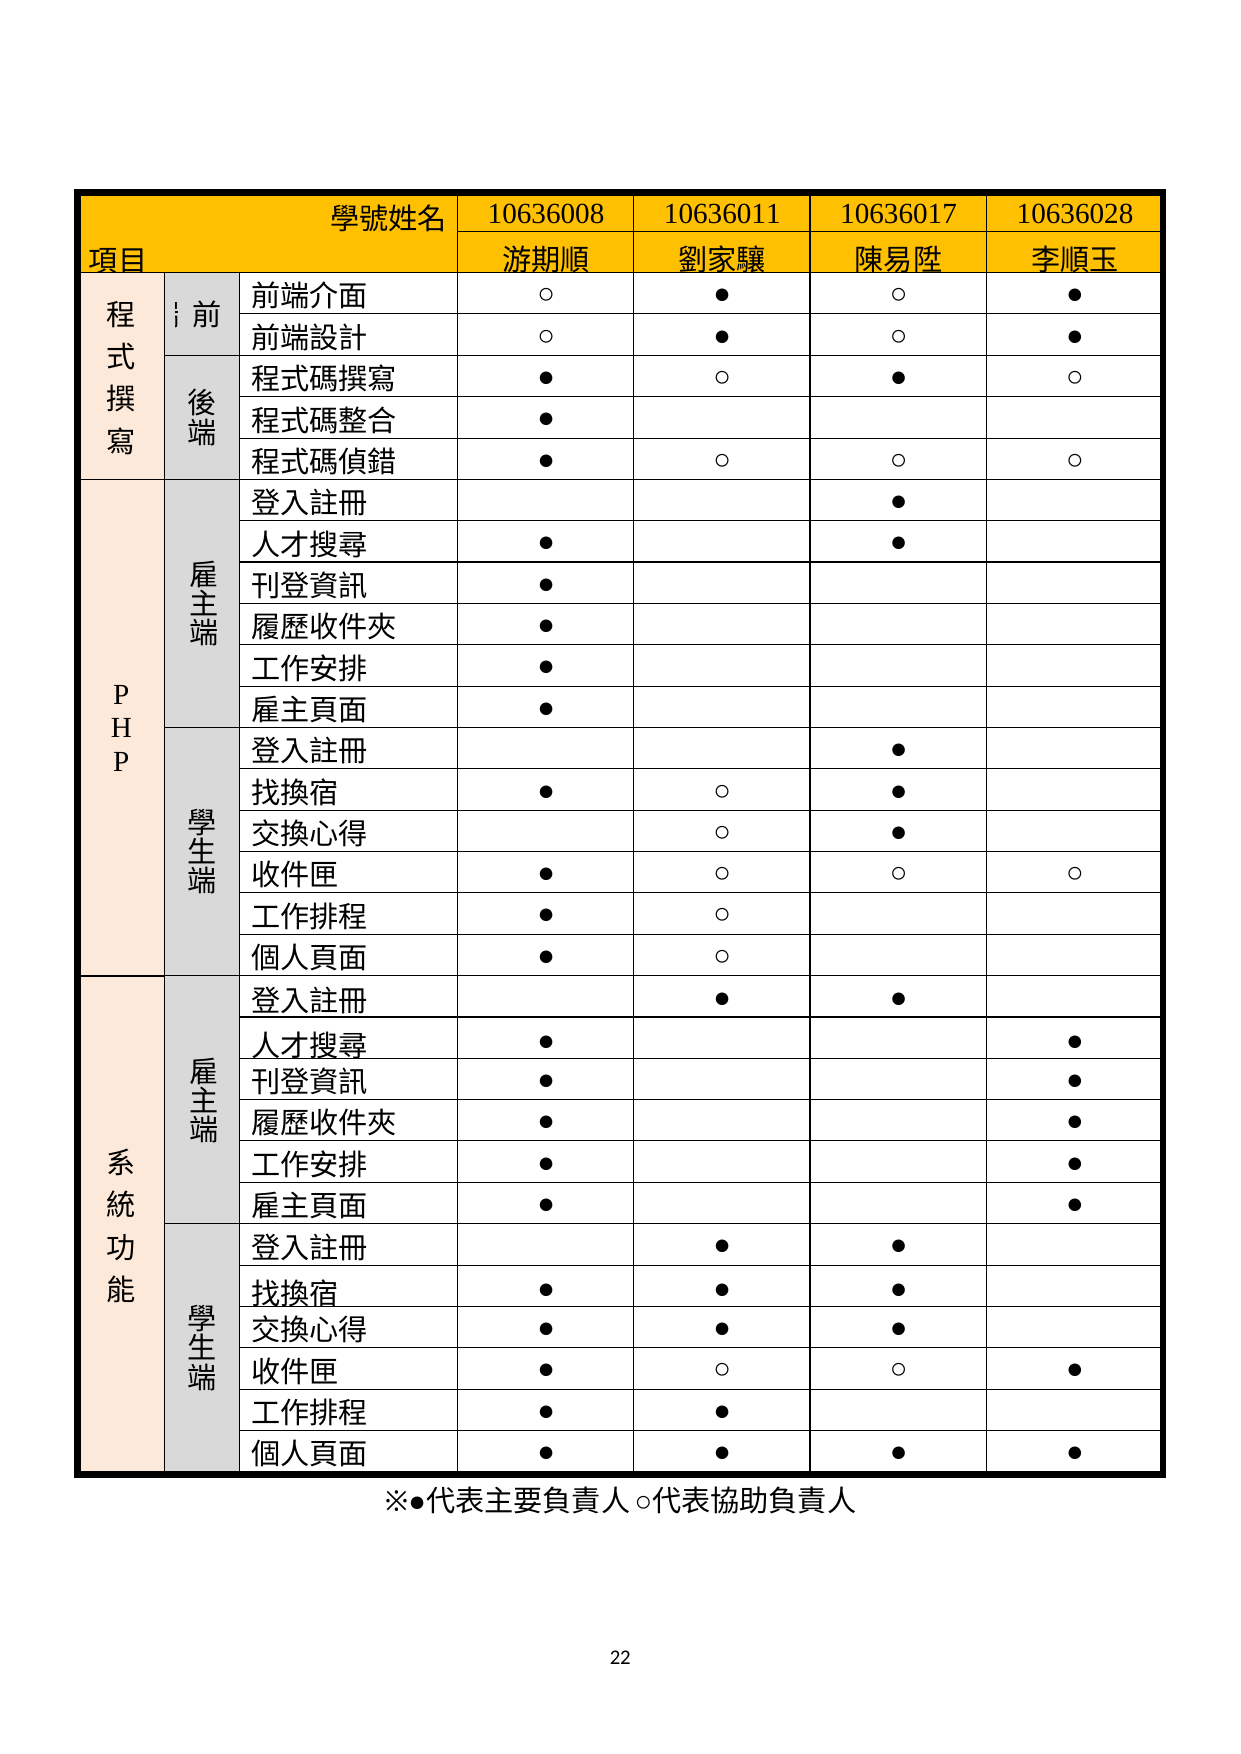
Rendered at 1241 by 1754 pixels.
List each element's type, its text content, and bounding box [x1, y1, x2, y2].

table_cell 程式碼撰寫 [240, 356, 457, 396]
table_cell 程式碼偵錯 [240, 439, 457, 479]
table_cell ● [458, 645, 633, 686]
table_cell ○ [987, 356, 1160, 396]
table_cell ● [987, 1018, 1160, 1058]
table_cell [987, 1307, 1160, 1347]
table_cell ● [811, 976, 986, 1016]
table_cell 程式 撰寫 [81, 273, 164, 479]
table_cell 前端 [165, 273, 239, 355]
table_cell 登入註冊 [240, 480, 457, 520]
table_cell ● [634, 976, 809, 1016]
table_cell ○ [634, 1348, 809, 1388]
table_cell 交換心得 [240, 1307, 457, 1347]
table_cell [634, 1018, 809, 1058]
table_cell ● [987, 273, 1160, 313]
table_cell ● [458, 1018, 633, 1058]
table_cell 個人頁面 [240, 1431, 457, 1471]
table_cell [987, 811, 1160, 851]
table_cell [634, 687, 809, 727]
table_header 10636008 [458, 196, 633, 231]
table_cell [987, 769, 1160, 809]
table_cell [811, 1183, 986, 1223]
table_cell 學生端 [165, 728, 239, 975]
table_cell ○ [811, 273, 986, 313]
table_cell [458, 811, 633, 851]
table_cell [458, 728, 633, 768]
table_cell [987, 521, 1160, 561]
table_cell ● [458, 1059, 633, 1099]
table_cell ● [458, 1141, 633, 1182]
table_cell ● [987, 1431, 1160, 1471]
table_cell [811, 893, 986, 934]
table_cell ○ [987, 852, 1160, 892]
table_cell ○ [811, 439, 986, 479]
table_cell 個人頁面 [240, 935, 457, 975]
table_cell 刊登資訊 [240, 563, 457, 603]
table_cell ○ [987, 439, 1160, 479]
table_cell ● [458, 1348, 633, 1388]
table_cell 學生端 [165, 1224, 239, 1471]
table_cell 找換宿 [240, 1266, 457, 1306]
table_cell ● [634, 1390, 809, 1430]
table_cell ● [811, 1431, 986, 1471]
text ※●代表主要負責人 ○代表協助負責人 [89, 1478, 1152, 1520]
table_cell [634, 1141, 809, 1182]
table_cell 李順玉 [987, 232, 1160, 272]
table_cell ● [811, 1307, 986, 1347]
table_cell [987, 728, 1160, 768]
table_cell ● [987, 1348, 1160, 1388]
table_cell ● [634, 314, 809, 355]
table_cell ● [458, 356, 633, 396]
table_cell 交換心得 [240, 811, 457, 851]
table_cell ● [811, 769, 986, 809]
table_cell ○ [634, 811, 809, 851]
table_cell ○ [811, 852, 986, 892]
table_cell ● [458, 604, 633, 644]
table_cell 收件匣 [240, 852, 457, 892]
table_cell ● [458, 893, 633, 934]
table_cell ● [811, 811, 986, 851]
table_cell [987, 563, 1160, 603]
table_cell ● [458, 1266, 633, 1306]
table_cell [811, 397, 986, 437]
table_cell [811, 563, 986, 603]
table_cell ● [458, 769, 633, 809]
table_cell ● [458, 521, 633, 561]
table_cell [987, 893, 1160, 934]
table_cell [987, 397, 1160, 437]
table_cell [634, 604, 809, 644]
table_cell 履歷收件夾 [240, 604, 457, 644]
table_cell 人才搜尋 [240, 521, 457, 561]
table_cell ● [987, 1059, 1160, 1099]
table_cell ● [987, 1141, 1160, 1182]
table_cell 人才搜尋 [240, 1018, 457, 1058]
table_header 10636011 [634, 196, 809, 231]
table_cell ● [634, 1266, 809, 1306]
table_cell 履歷收件夾 [240, 1100, 457, 1140]
table_cell ○ [811, 314, 986, 355]
table_cell ● [811, 1224, 986, 1264]
table_cell 登入註冊 [240, 1224, 457, 1264]
table_cell 雇主頁面 [240, 1183, 457, 1223]
table_cell ● [811, 356, 986, 396]
table_cell [811, 935, 986, 975]
table_cell ● [458, 935, 633, 975]
table_cell [634, 645, 809, 686]
table_cell [811, 1141, 986, 1182]
table_cell [458, 976, 633, 1016]
table_cell [634, 1183, 809, 1223]
table_cell ● [458, 687, 633, 727]
table_cell 工作安排 [240, 1141, 457, 1182]
table_cell [987, 687, 1160, 727]
table_cell ○ [811, 1348, 986, 1388]
table_cell [634, 728, 809, 768]
table_cell ○ [634, 439, 809, 479]
table_cell 雇主頁面 [240, 687, 457, 727]
table_cell 劉家驤 [634, 232, 809, 272]
table_cell 前端設計 [240, 314, 457, 355]
table_cell 刊登資訊 [240, 1059, 457, 1099]
table_cell [811, 1059, 986, 1099]
table_cell ● [634, 1431, 809, 1471]
table_cell ● [458, 1390, 633, 1430]
table_cell ● [458, 397, 633, 437]
table_cell ● [811, 728, 986, 768]
table_header 10636028 [987, 196, 1160, 231]
table_cell 後端 [165, 356, 239, 479]
table_cell [987, 480, 1160, 520]
table_cell [458, 1224, 633, 1264]
table_cell [811, 645, 986, 686]
table_cell 登入註冊 [240, 976, 457, 1016]
table_cell [811, 604, 986, 644]
table_cell [634, 521, 809, 561]
table_cell ○ [634, 769, 809, 809]
table_cell [634, 397, 809, 437]
table_cell ● [458, 1307, 633, 1347]
table_cell [634, 563, 809, 603]
table_cell ● [987, 314, 1160, 355]
table_cell [811, 1390, 986, 1430]
table_cell ○ [458, 273, 633, 313]
table_cell 程式碼整合 [240, 397, 457, 437]
table_cell ● [634, 273, 809, 313]
table_cell [458, 480, 633, 520]
table_cell [811, 1100, 986, 1140]
table_cell P H P [81, 480, 164, 975]
table_cell [811, 1018, 986, 1058]
table_cell [987, 1390, 1160, 1430]
table_cell [634, 480, 809, 520]
table_cell ○ [634, 852, 809, 892]
table_cell 找換宿 [240, 769, 457, 809]
table_cell [987, 1224, 1160, 1264]
table_cell ● [811, 480, 986, 520]
table_cell ○ [458, 314, 633, 355]
table_cell 雇主端 [165, 480, 239, 727]
table_cell ● [458, 563, 633, 603]
table_cell [634, 1059, 809, 1099]
table_cell [811, 687, 986, 727]
table_header 學號姓名 項目 [81, 196, 457, 272]
table_cell 工作排程 [240, 893, 457, 934]
table_cell 工作排程 [240, 1390, 457, 1430]
table_cell 陳易陞 [811, 232, 986, 272]
table_cell ● [987, 1100, 1160, 1140]
table_cell 系 統 功 能 [81, 977, 164, 1471]
table_cell 雇主端 [165, 976, 239, 1223]
table_cell ● [634, 1224, 809, 1264]
table_cell ● [458, 439, 633, 479]
table_cell ○ [634, 893, 809, 934]
table_cell [987, 645, 1160, 686]
table_cell 工作安排 [240, 645, 457, 686]
table_cell ○ [634, 935, 809, 975]
table_cell [987, 976, 1160, 1016]
table_cell ● [458, 1100, 633, 1140]
table_cell ○ [634, 356, 809, 396]
table_cell ● [458, 1431, 633, 1471]
table_cell ● [987, 1183, 1160, 1223]
table_cell [634, 1100, 809, 1140]
table_cell 前端介面 [240, 273, 457, 313]
table_cell 游期順 [458, 232, 633, 272]
table_cell 登入註冊 [240, 728, 457, 768]
table_cell ● [458, 1183, 633, 1223]
table_cell [987, 935, 1160, 975]
table_cell 收件匣 [240, 1348, 457, 1388]
table_cell ● [811, 1266, 986, 1306]
table_cell [987, 1266, 1160, 1306]
table_cell ● [811, 521, 986, 561]
table_cell [987, 604, 1160, 644]
table_cell ● [634, 1307, 809, 1347]
table_header 10636017 [811, 196, 986, 231]
table_cell ● [458, 852, 633, 892]
